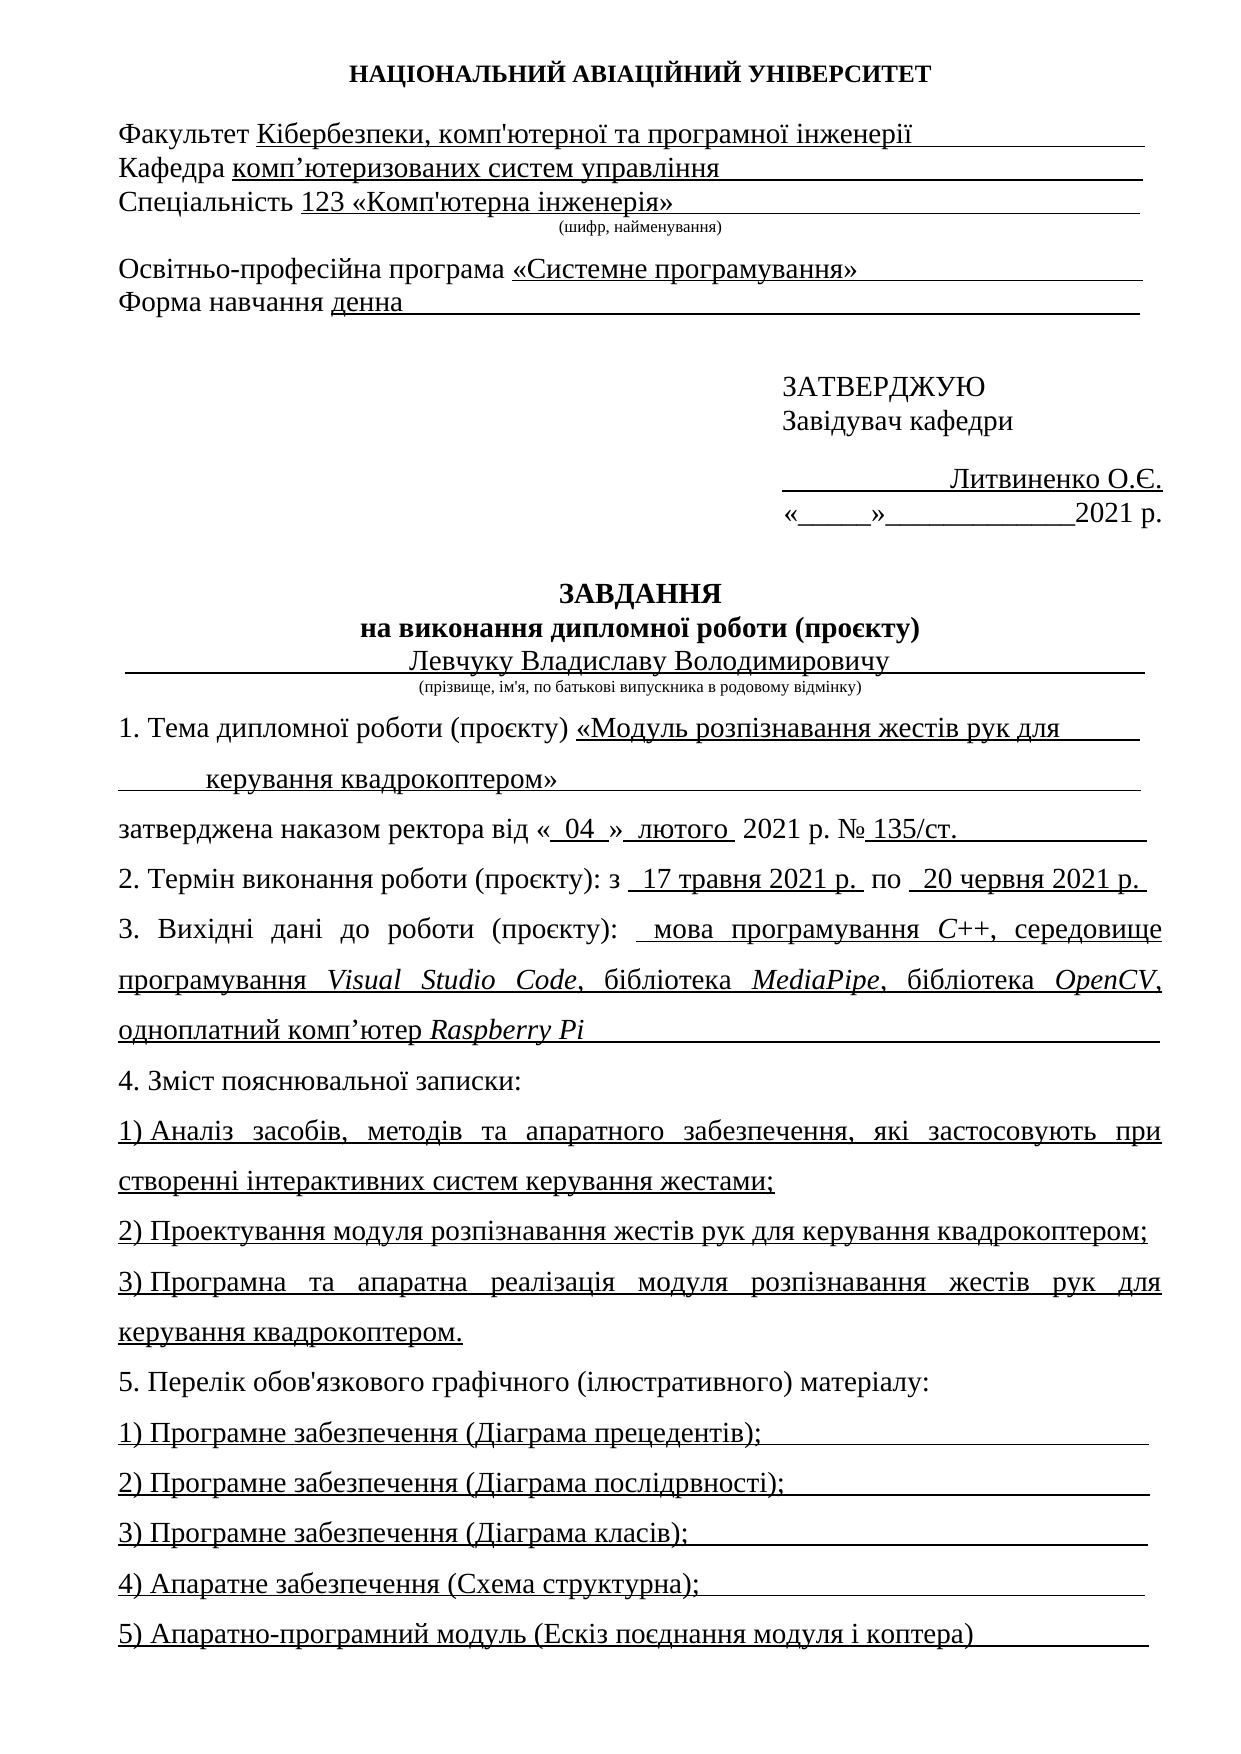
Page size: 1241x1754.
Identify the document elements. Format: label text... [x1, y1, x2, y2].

text 2) Проектування модуля розпізнавання жестів рук для керування квадрокоптером; [118, 1213, 1162, 1247]
text Спеціальність 123 «Комп'ютерна інженерія» [118, 184, 1162, 217]
text ЗАВДАННЯ [118, 576, 1162, 610]
text Завідувач кафедри [708, 403, 1162, 436]
text Литвиненко О.Є. [118, 461, 1162, 495]
text 2) Програмне забезпечення (Діаграма послідрвності); [118, 1465, 1162, 1499]
text Факультет Кібербезпеки, комп'ютерної та програмної інженерії [118, 117, 1162, 150]
text НАЦІОНАЛЬНИЙ АВІАЦІЙНИЙ УНІВЕРСИТЕТ [118, 59, 1162, 88]
text 1) Аналіз засобів, методів та апаратного забезпечення, які застосовують при створенні інтерактивних систем керування жестами; [118, 1144, 1162, 1197]
text Кафедра комп’ютеризованих систем управління [118, 150, 1162, 184]
text ЗАТВЕРДЖУЮ [708, 369, 1162, 403]
text Освітньо-професійна програма «Системне програмування» [118, 251, 1162, 284]
text 5. Перелік обов'язкового графічного (ілюстративного) матеріалу: [118, 1364, 1162, 1398]
text 4) Апаратне забезпечення (Схема структурна); [118, 1566, 1197, 1599]
text 3. Вихідні дані до роботи (проєкту): мова програмування C++, середовище програмування Visual Studio Code, бібліотека MediaPipe, бібліотека OpenCV, одноплатний комп’ютер Raspberry Pi [118, 993, 1162, 1046]
text керування квадрокоптером» [118, 761, 1162, 794]
text «_____»_____________2021 р. [118, 495, 1162, 528]
text (шифр, найменування) [118, 217, 1162, 251]
text 5) Апаратно-програмний модуль (Ескіз поєднання модуля і коптера) [118, 1616, 1197, 1649]
text 3) Програмна та апаратна реалізація модуля розпізнавання жестів рук для керування квадрокоптером. [118, 1264, 1162, 1293]
text 1) Аналіз засобів, методів та апаратного забезпечення, які застосовують при створенні інтерактивних систем керування жестами; [118, 1113, 1162, 1142]
text 1) Програмне забезпечення (Діаграма прецедентів); [118, 1415, 1162, 1448]
text 3) Програмне забезпечення (Діаграма класів); [118, 1515, 1162, 1549]
text 4. Зміст пояснювальної записки: [118, 1063, 1162, 1096]
text 2. Термін виконання роботи (проєкту): з 17 травня 2021 р. по 20 червня 2021 р. [118, 861, 1240, 895]
text 3. Вихідні дані до роботи (проєкту): мова програмування C++, середовище програмування Visual Studio Code, бібліотека MediaPipe, бібліотека OpenCV, одноплатний комп’ютер Raspberry Pi [118, 912, 1162, 991]
text затверджена наказом ректора від « 04 » лютого 2021 р. № 135/ст. [118, 811, 1225, 844]
text 3) Програмна та апаратна реалізація модуля розпізнавання жестів рук для керування квадрокоптером. [118, 1295, 1162, 1348]
text Левчуку Владиславу Володимировичу [118, 643, 1151, 677]
text на виконання дипломної роботи (проєкту) [118, 610, 1162, 643]
text 1. Тема дипломної роботи (проєкту) «Модуль розпізнавання жестів рук для [118, 710, 1162, 744]
text (прізвище, ім'я, по батькові випускника в родовому відмінку) [118, 677, 1162, 710]
text Форма навчання денна [118, 284, 1162, 318]
